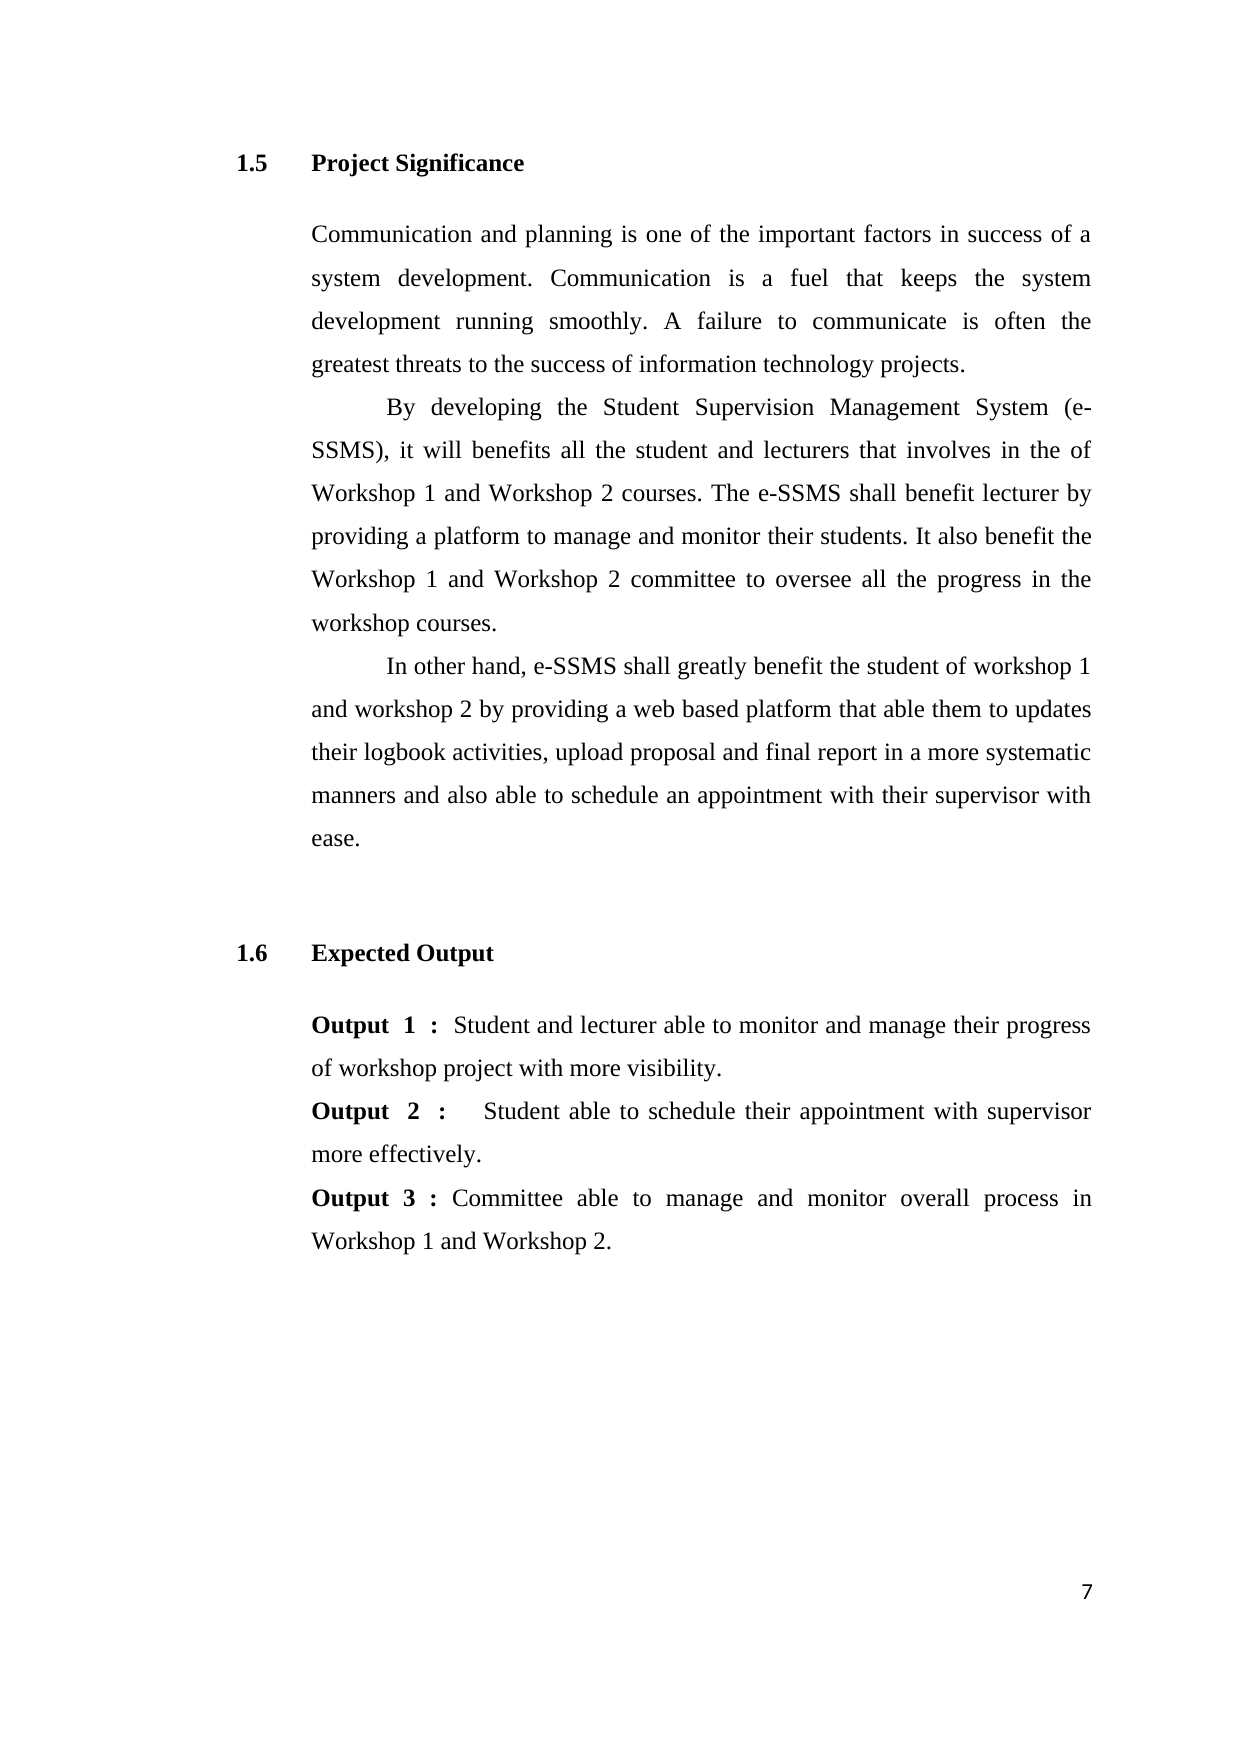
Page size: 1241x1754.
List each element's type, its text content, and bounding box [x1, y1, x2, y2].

list In other hand, e-SSMS shall greatly benefit the student of workshop 1 and workshop 2 by providing a web based platform that able them to updates their logbook activities, upload proposal and final report in a more systematic manners and also able to schedule an appointment with their supervisor with ease. [311, 651, 1092, 852]
list By developing the Student Supervision Management System (e-SSMS), it will benefits all the student and lecturers that involves in the of Workshop 1 and Workshop 2 courses. The e-SSMS shall benefit lecturer by providing a platform to manage and monitor their students. It also benefit the Workshop 1 and Workshop 2 committee to oversee all the progress in the workshop courses. [311, 392, 1092, 636]
list Communication and planning is one of the important factors in success of a system development. Communication is a fuel that keeps the system development running smoothly. A failure to communicate is often the greatest threats to the success of information technology projects. [311, 219, 1092, 378]
list Output 2 : Student able to schedule their appointment with supervisor more effectively. [311, 1096, 1092, 1168]
list Project Significance [236, 148, 1092, 176]
list Output 3 : Committee able to manage and monitor overall process in Workshop 1 and Workshop 2. [311, 1183, 1092, 1254]
list Expected Output [236, 938, 1092, 967]
list Output 1 : Student and lecturer able to monitor and manage their progress of workshop project with more visibility. [311, 1010, 1092, 1082]
